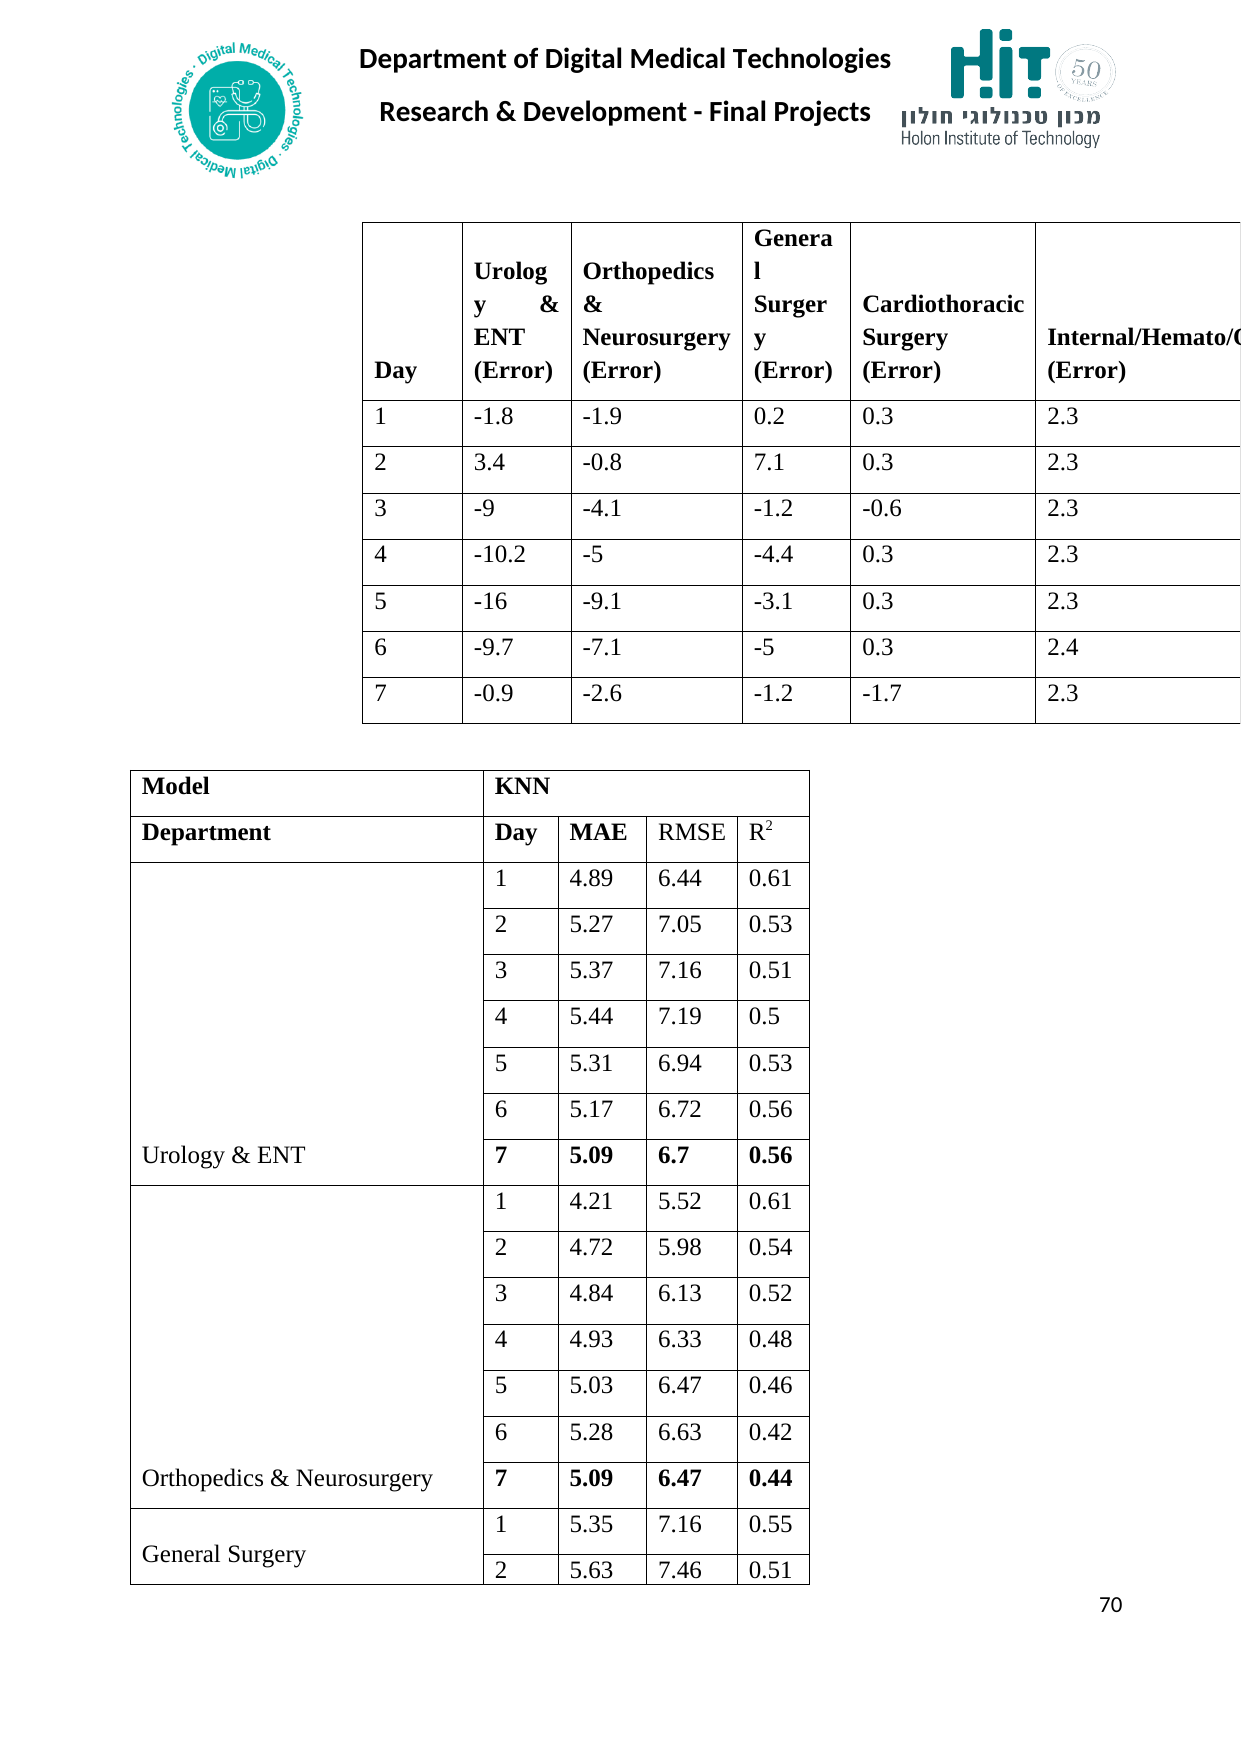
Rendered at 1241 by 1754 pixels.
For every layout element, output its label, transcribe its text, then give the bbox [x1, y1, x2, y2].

table_cell -9.1 [572, 586, 742, 631]
table_cell -4.4 [743, 540, 850, 585]
table_header Orthopedics & Neurosurgery (Error) [572, 223, 742, 400]
table_cell 4 [363, 540, 462, 585]
table_cell 0.52 [738, 1278, 809, 1323]
table_cell 0.5 [738, 1001, 809, 1047]
table_cell 6.47 [647, 1463, 737, 1508]
table_cell 0.3 [851, 632, 1035, 677]
table_cell 5.27 [559, 909, 646, 954]
table_cell 7 [363, 678, 462, 723]
table_cell Department [131, 817, 483, 862]
table_cell 5.09 [559, 1140, 646, 1185]
table_cell -2.6 [572, 678, 742, 723]
table_cell 6 [484, 1417, 558, 1462]
table_cell -1.2 [743, 678, 850, 723]
table_header Internal/Hemato/Onco (Error) [1036, 223, 1240, 400]
table_header Cardiothoracic Surgery (Error) [851, 223, 1035, 400]
table_header Urology & ENT (Error) [463, 223, 571, 400]
table_cell 5.37 [559, 955, 646, 1000]
table_cell 0.51 [738, 1555, 809, 1584]
table_cell MAE [559, 817, 646, 862]
table_cell 5.44 [559, 1001, 646, 1047]
table_cell 7 [484, 1463, 558, 1508]
table_cell RMSE [647, 817, 737, 862]
table_cell -9 [463, 494, 571, 538]
table_cell 2.3 [1036, 447, 1240, 492]
table_cell 1 [484, 863, 558, 908]
table_cell -16 [463, 586, 571, 631]
table_cell 4.72 [559, 1232, 646, 1277]
table_cell 5.52 [647, 1186, 737, 1231]
table_cell 7 [484, 1140, 558, 1185]
table_cell 6.47 [647, 1371, 737, 1416]
table_cell 5.03 [559, 1371, 646, 1416]
picture [897, 26, 1123, 152]
table_cell -0.8 [572, 447, 742, 492]
table_cell 0.51 [738, 955, 809, 1000]
table_cell 2 [484, 1232, 558, 1277]
table_cell 6 [484, 1094, 558, 1139]
table_cell 0.48 [738, 1325, 809, 1369]
table_cell 0.53 [738, 909, 809, 954]
table_cell 6.7 [647, 1140, 737, 1185]
table_cell -0.6 [851, 494, 1035, 538]
table_cell 7.1 [743, 447, 850, 492]
table_cell 2.4 [1036, 632, 1240, 677]
table_cell 5 [363, 586, 462, 631]
table_header Day [363, 223, 462, 400]
table_cell 0.44 [738, 1463, 809, 1508]
table_cell Day [484, 817, 558, 862]
table_cell 1 [484, 1509, 558, 1554]
table_cell 7.46 [647, 1555, 737, 1584]
table_cell 0.61 [738, 863, 809, 908]
table_cell 0.42 [738, 1417, 809, 1462]
table_cell -10.2 [463, 540, 571, 585]
table_cell 2 [363, 447, 462, 492]
table_cell 5.17 [559, 1094, 646, 1139]
table_cell Urology & ENT [131, 863, 483, 1185]
table_cell 4.84 [559, 1278, 646, 1323]
table_cell 6.94 [647, 1048, 737, 1093]
table_cell 5.09 [559, 1463, 646, 1508]
table_cell 4.93 [559, 1325, 646, 1369]
table_cell 0.3 [851, 540, 1035, 585]
table_cell 0.55 [738, 1509, 809, 1554]
table_cell -1.9 [572, 401, 742, 446]
table_cell 0.46 [738, 1371, 809, 1416]
table_cell 0.56 [738, 1140, 809, 1185]
table_cell 5 [484, 1371, 558, 1416]
table_cell 5.98 [647, 1232, 737, 1277]
table_cell -1.8 [463, 401, 571, 446]
table_cell 7.16 [647, 1509, 737, 1554]
table_cell 3 [363, 494, 462, 538]
table_cell 7.05 [647, 909, 737, 954]
table_cell 0.56 [738, 1094, 809, 1139]
table_cell 4 [484, 1001, 558, 1047]
table_cell 3 [484, 955, 558, 1000]
table_cell 5.31 [559, 1048, 646, 1093]
table_cell 5 [484, 1048, 558, 1093]
table_cell 2 [484, 1555, 558, 1584]
table_cell 2.3 [1036, 540, 1240, 585]
table_cell 4.89 [559, 863, 646, 908]
table_cell 2 [484, 909, 558, 954]
table_cell 6.33 [647, 1325, 737, 1369]
table_cell 0.53 [738, 1048, 809, 1093]
table_cell 1 [484, 1186, 558, 1231]
table_cell 5.63 [559, 1555, 646, 1584]
table_cell -9.7 [463, 632, 571, 677]
table_cell 0.3 [851, 447, 1035, 492]
table_cell 4 [484, 1325, 558, 1369]
table_cell 5.28 [559, 1417, 646, 1462]
table_cell 6.72 [647, 1094, 737, 1139]
table_header General Surgery (Error) [743, 223, 850, 400]
table_cell 6 [363, 632, 462, 677]
table_cell 7.19 [647, 1001, 737, 1047]
table_cell -5 [572, 540, 742, 585]
table_cell General Surgery [131, 1509, 483, 1584]
table_cell -1.7 [851, 678, 1035, 723]
table_cell 0.3 [851, 586, 1035, 631]
table_cell 0.2 [743, 401, 850, 446]
table_cell 2.3 [1036, 494, 1240, 538]
picture [167, 34, 311, 185]
table_cell 3 [484, 1278, 558, 1323]
table_cell -5 [743, 632, 850, 677]
table_cell 1 [363, 401, 462, 446]
table_cell 0.3 [851, 401, 1035, 446]
table_cell 5.35 [559, 1509, 646, 1554]
table_cell 2.3 [1036, 678, 1240, 723]
table_cell -4.1 [572, 494, 742, 538]
table_header KNN [484, 771, 809, 816]
table_cell 4.21 [559, 1186, 646, 1231]
table_cell 7.16 [647, 955, 737, 1000]
table_cell 6.63 [647, 1417, 737, 1462]
table_cell -7.1 [572, 632, 742, 677]
table_cell 0.61 [738, 1186, 809, 1231]
table_cell 3.4 [463, 447, 571, 492]
table_cell -0.9 [463, 678, 571, 723]
table_cell 6.44 [647, 863, 737, 908]
table_cell 6.13 [647, 1278, 737, 1323]
table_cell 2.3 [1036, 586, 1240, 631]
table_cell 2.3 [1036, 401, 1240, 446]
table_cell R2 [738, 817, 809, 862]
table_cell -3.1 [743, 586, 850, 631]
table_cell -1.2 [743, 494, 850, 538]
table_cell Orthopedics & Neurosurgery [131, 1186, 483, 1508]
table_header Model [131, 771, 483, 816]
table_cell 0.54 [738, 1232, 809, 1277]
